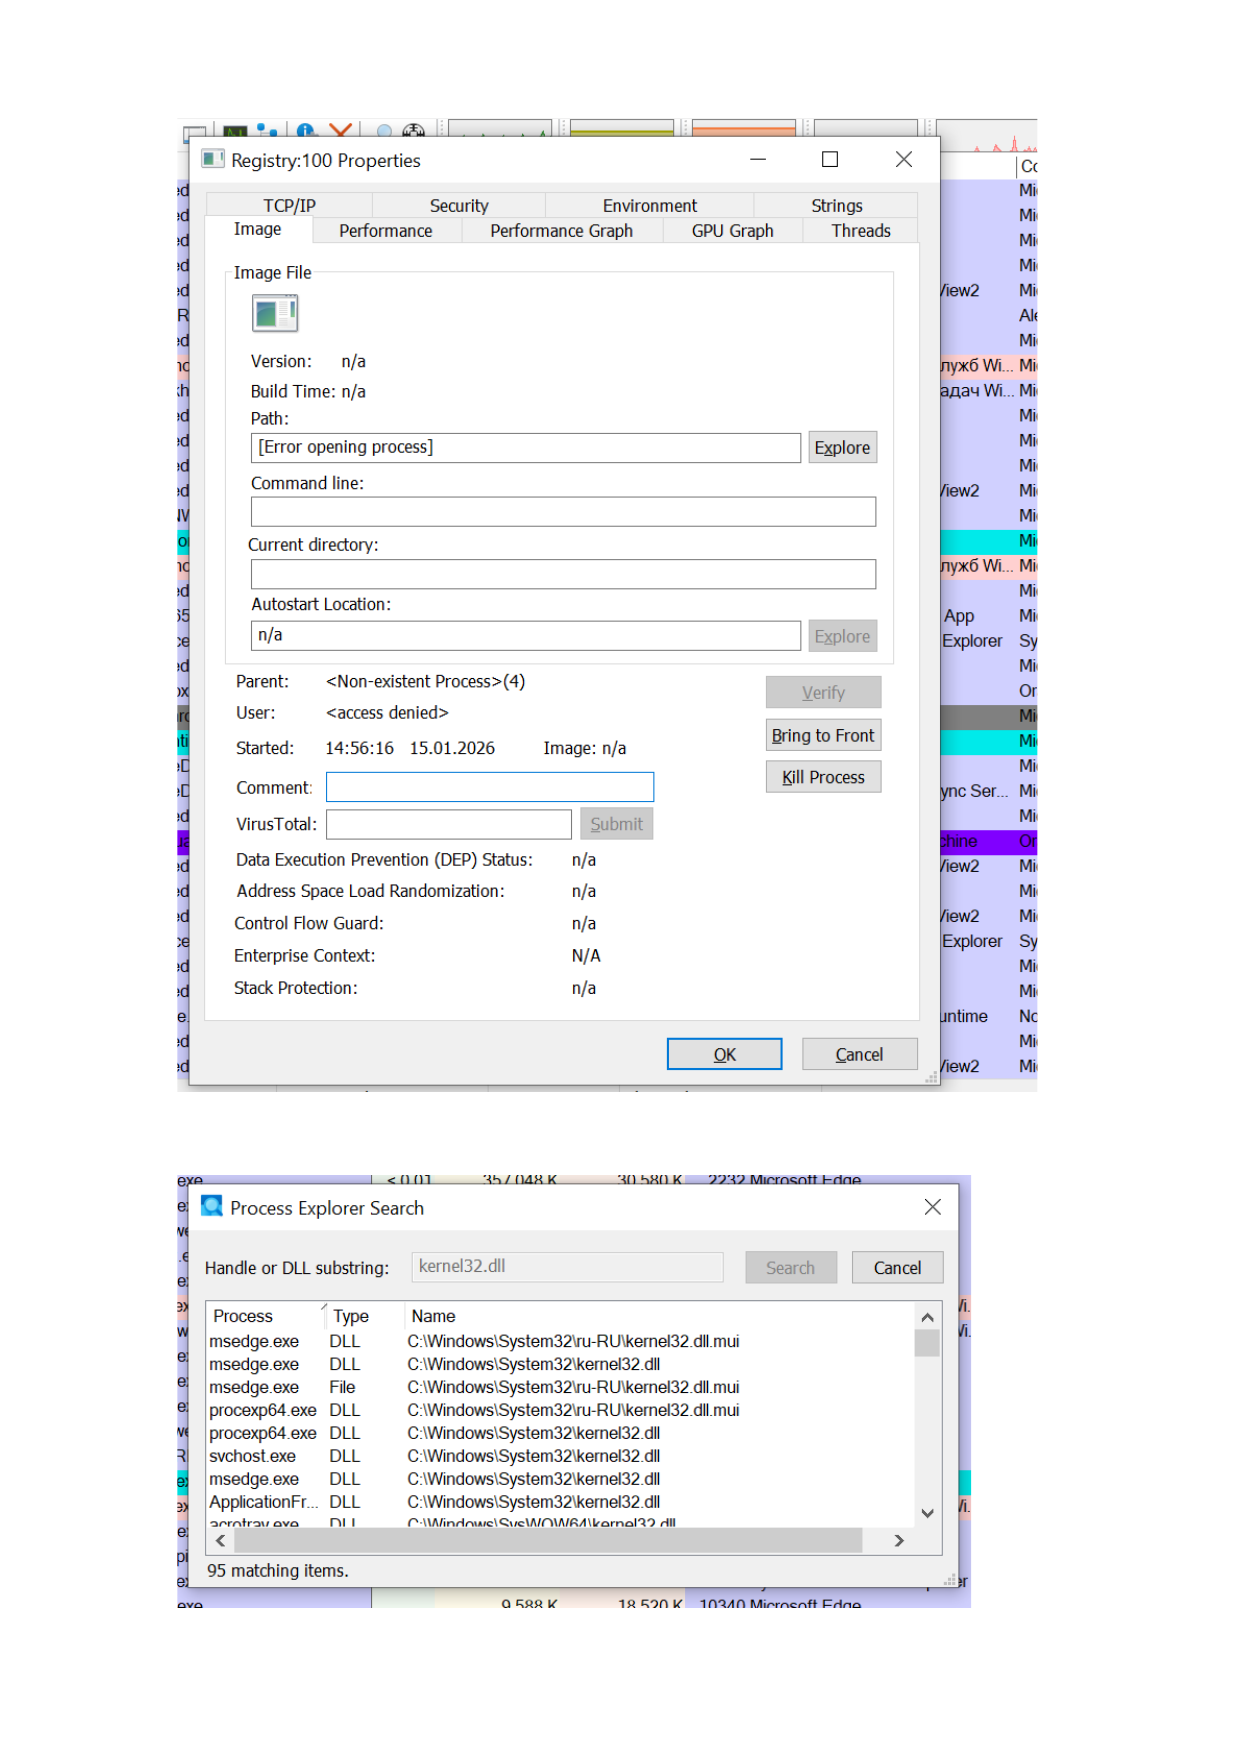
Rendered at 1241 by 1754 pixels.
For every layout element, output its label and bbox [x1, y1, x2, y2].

picture [177, 1175, 972, 1608]
picture [177, 118, 1038, 1092]
